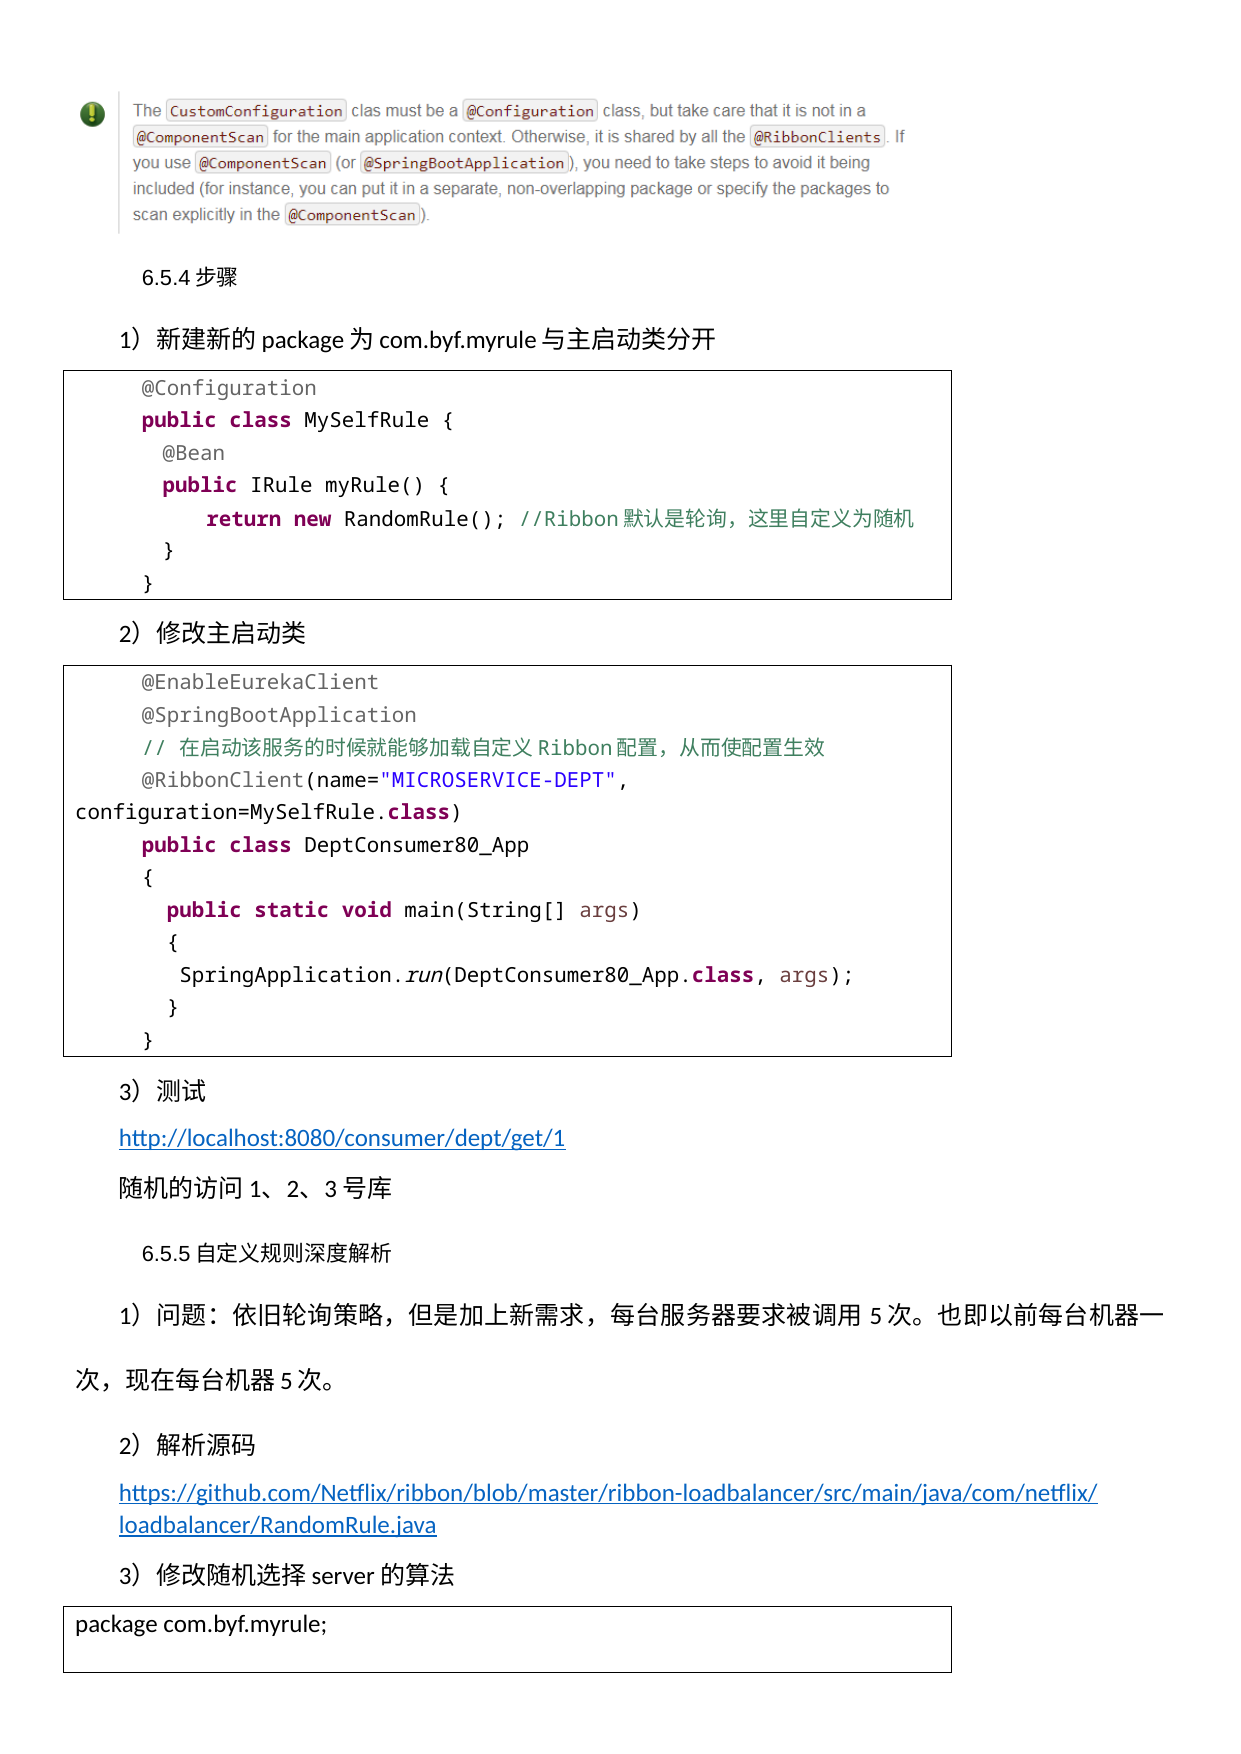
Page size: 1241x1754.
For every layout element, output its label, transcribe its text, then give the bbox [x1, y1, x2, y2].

text 2）修改主启动类 [75, 599, 1165, 664]
list 解析源码 [75, 1411, 1165, 1476]
list https://github.com/Netflix/ribbon/blob/master/ribbon-loadbalancer/src/main/java/com/netflix/loadbalancer/RandomRule.java [119, 1476, 1165, 1541]
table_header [64, 1607, 951, 1672]
subtitle 6.5.4步骤 [75, 260, 1165, 292]
text 3）测试 [75, 1057, 1165, 1122]
list 问题：依旧轮询策略，但是加上新需求，每台服务器要求被调用5次。也即以前每台机器一次，现在每台机器5次。 [75, 1281, 1165, 1411]
picture [75, 80, 940, 242]
list 修改随机选择server的算法 [75, 1541, 1165, 1606]
subtitle 6.5.5自定义规则深度解析 [75, 1236, 1165, 1268]
table_header @Configuration public class MySelfRule { @Bean public IRule myRule() { return new RandomRule(); //Ribbon默认是轮询，这里自定义为随机 } } [64, 371, 951, 598]
table_header @EnableEurekaClient @SpringBootApplication // 在启动该服务的时候就能够加载自定义Ribbon配置，从而使配置生效 @RibbonClient(name="MICROSERVICE-DEPT", configuration=MySelfRule.class) public class DeptConsumer80_App { public static void main(String[] args) { SpringApplication.run(DeptConsumer80_App.class, args); } } [64, 666, 951, 1056]
text 1）新建新的package为com.byf.myrule与主启动类分开 [75, 305, 1165, 370]
text http://localhost:8080/consumer/dept/get/1 [75, 1122, 1165, 1154]
text 随机的访问1、2、3号库 [75, 1154, 1165, 1219]
